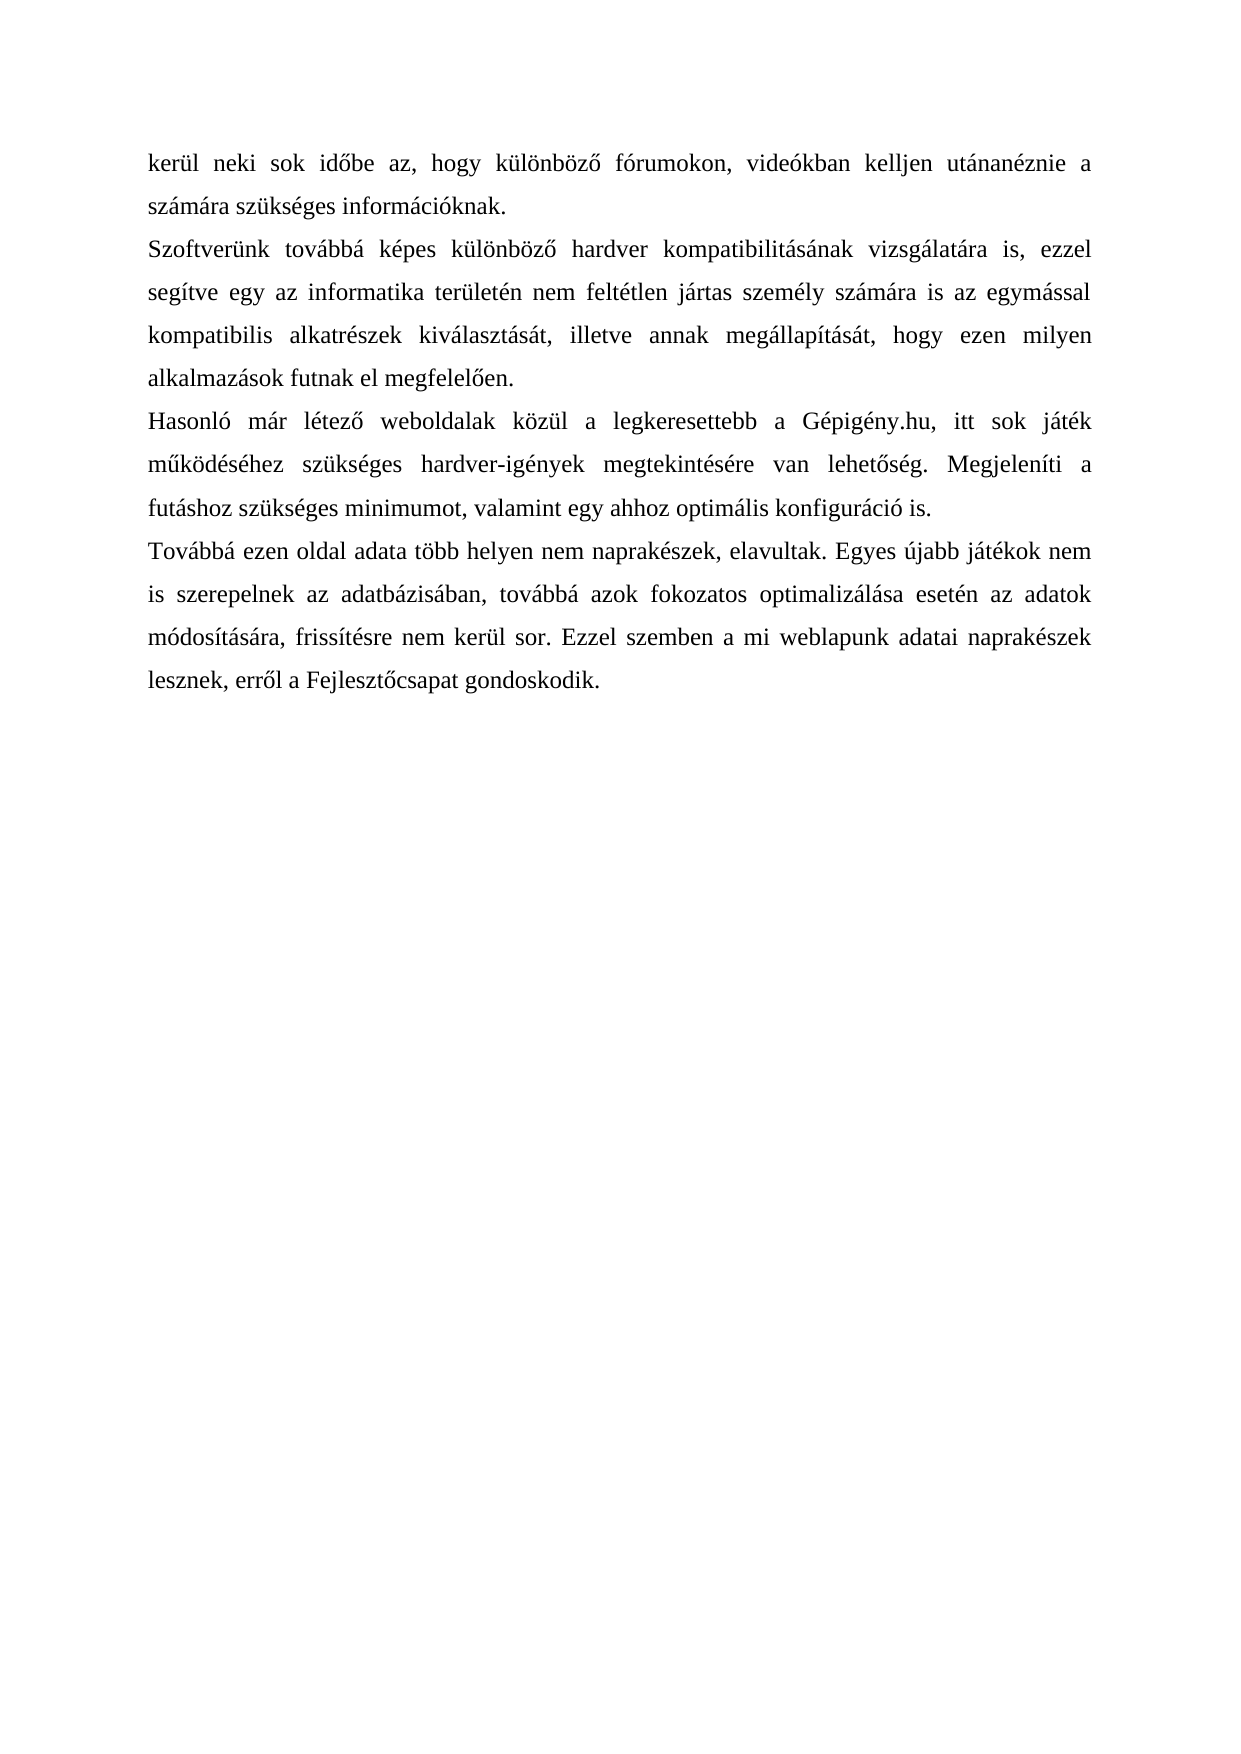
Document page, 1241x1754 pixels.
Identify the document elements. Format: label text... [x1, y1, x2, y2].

text Hasonló már létező weboldalak közül a legkeresettebb a Gépigény.hu, itt sok játék működéséhez szükséges hardver-igények megtekintésére van lehetőség. Megjeleníti a futáshoz szükséges minimumot, valamint egy ahhoz optimális konfiguráció is. [148, 406, 1093, 521]
text Továbbá ezen oldal adata több helyen nem naprakészek, elavultak. Egyes újabb játékok nem is szerepelnek az adatbázisában, továbbá azok fokozatos optimalizálása esetén az adatok módosítására, frissítésre nem kerül sor. Ezzel szemben a mi weblapunk adatai naprakészek lesznek, erről a Fejlesztőcsapat gondoskodik. [148, 536, 1093, 694]
text Szoftverünk továbbá képes különböző hardver kompatibilitásának vizsgálatára is, ezzel segítve egy az informatika területén nem feltétlen jártas személy számára is az egymással kompatibilis alkatrészek kiválasztását, illetve annak megállapítását, hogy ezen milyen alkalmazások futnak el megfelelően. [148, 234, 1093, 392]
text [148, 148, 1093, 219]
